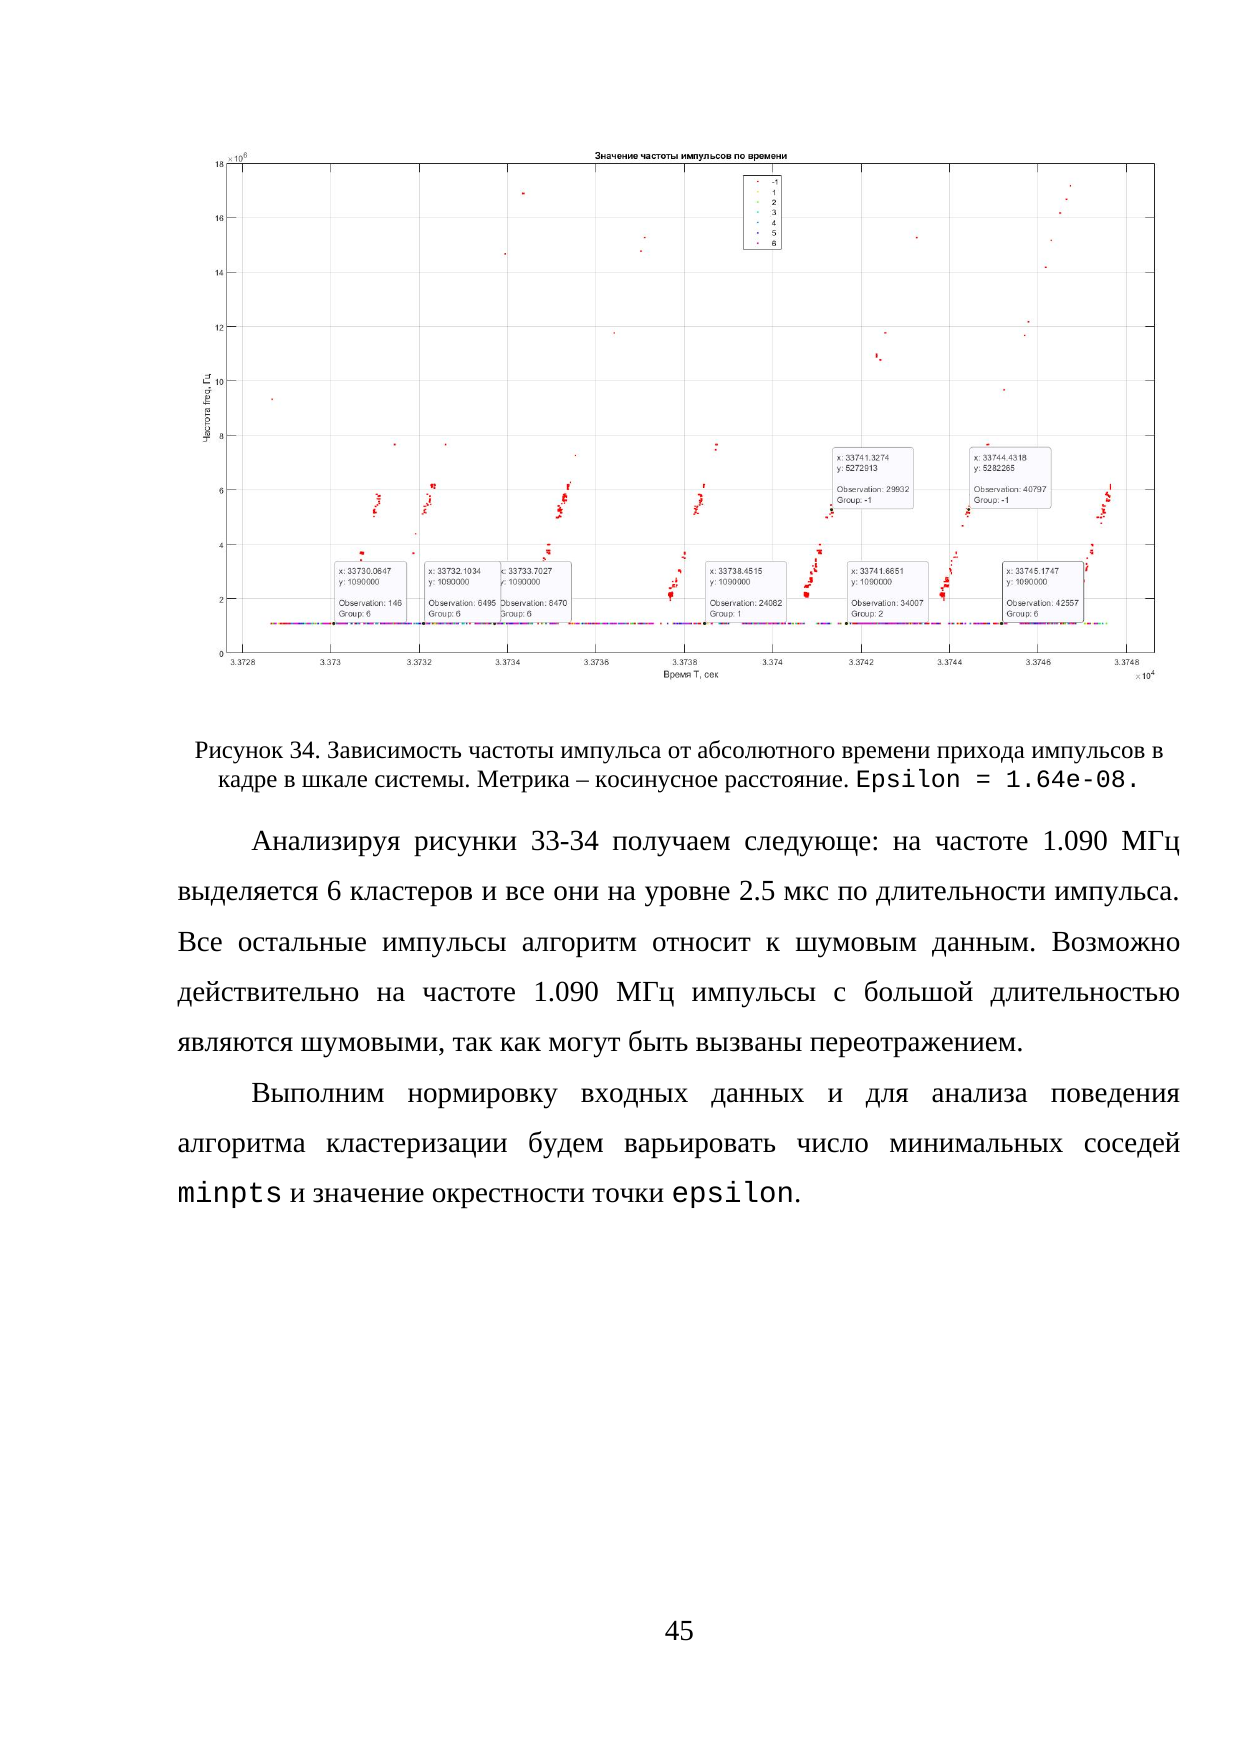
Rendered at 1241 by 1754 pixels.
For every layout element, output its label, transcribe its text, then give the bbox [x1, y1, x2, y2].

text Рисунок 34. Зависимость частоты импульса от абсолютного времени прихода импульсов в кадре в шкале системы. Метрика – косинусное расстояние. Epsilon = 1.64e-08. [177, 735, 1181, 794]
text Выполним нормировку входных данных и для анализа поведения алгоритма кластеризации будем варьировать число минимальных соседей minpts и значение окрестности точки epsilon. [177, 1075, 1181, 1211]
picture [177, 118, 1241, 719]
text Анализируя рисунки 33-34 получаем следующе: на частоте 1.090 МГц выделяется 6 кластеров и все они на уровне 2.5 мкс по длительности импульса. Все остальные импульсы алгоритм относит к шумовым данным. Возможно действительно на частоте 1.090 МГц импульсы с большой длительностью являются шумовыми, так как могут быть вызваны переотражением. [177, 823, 1181, 1058]
